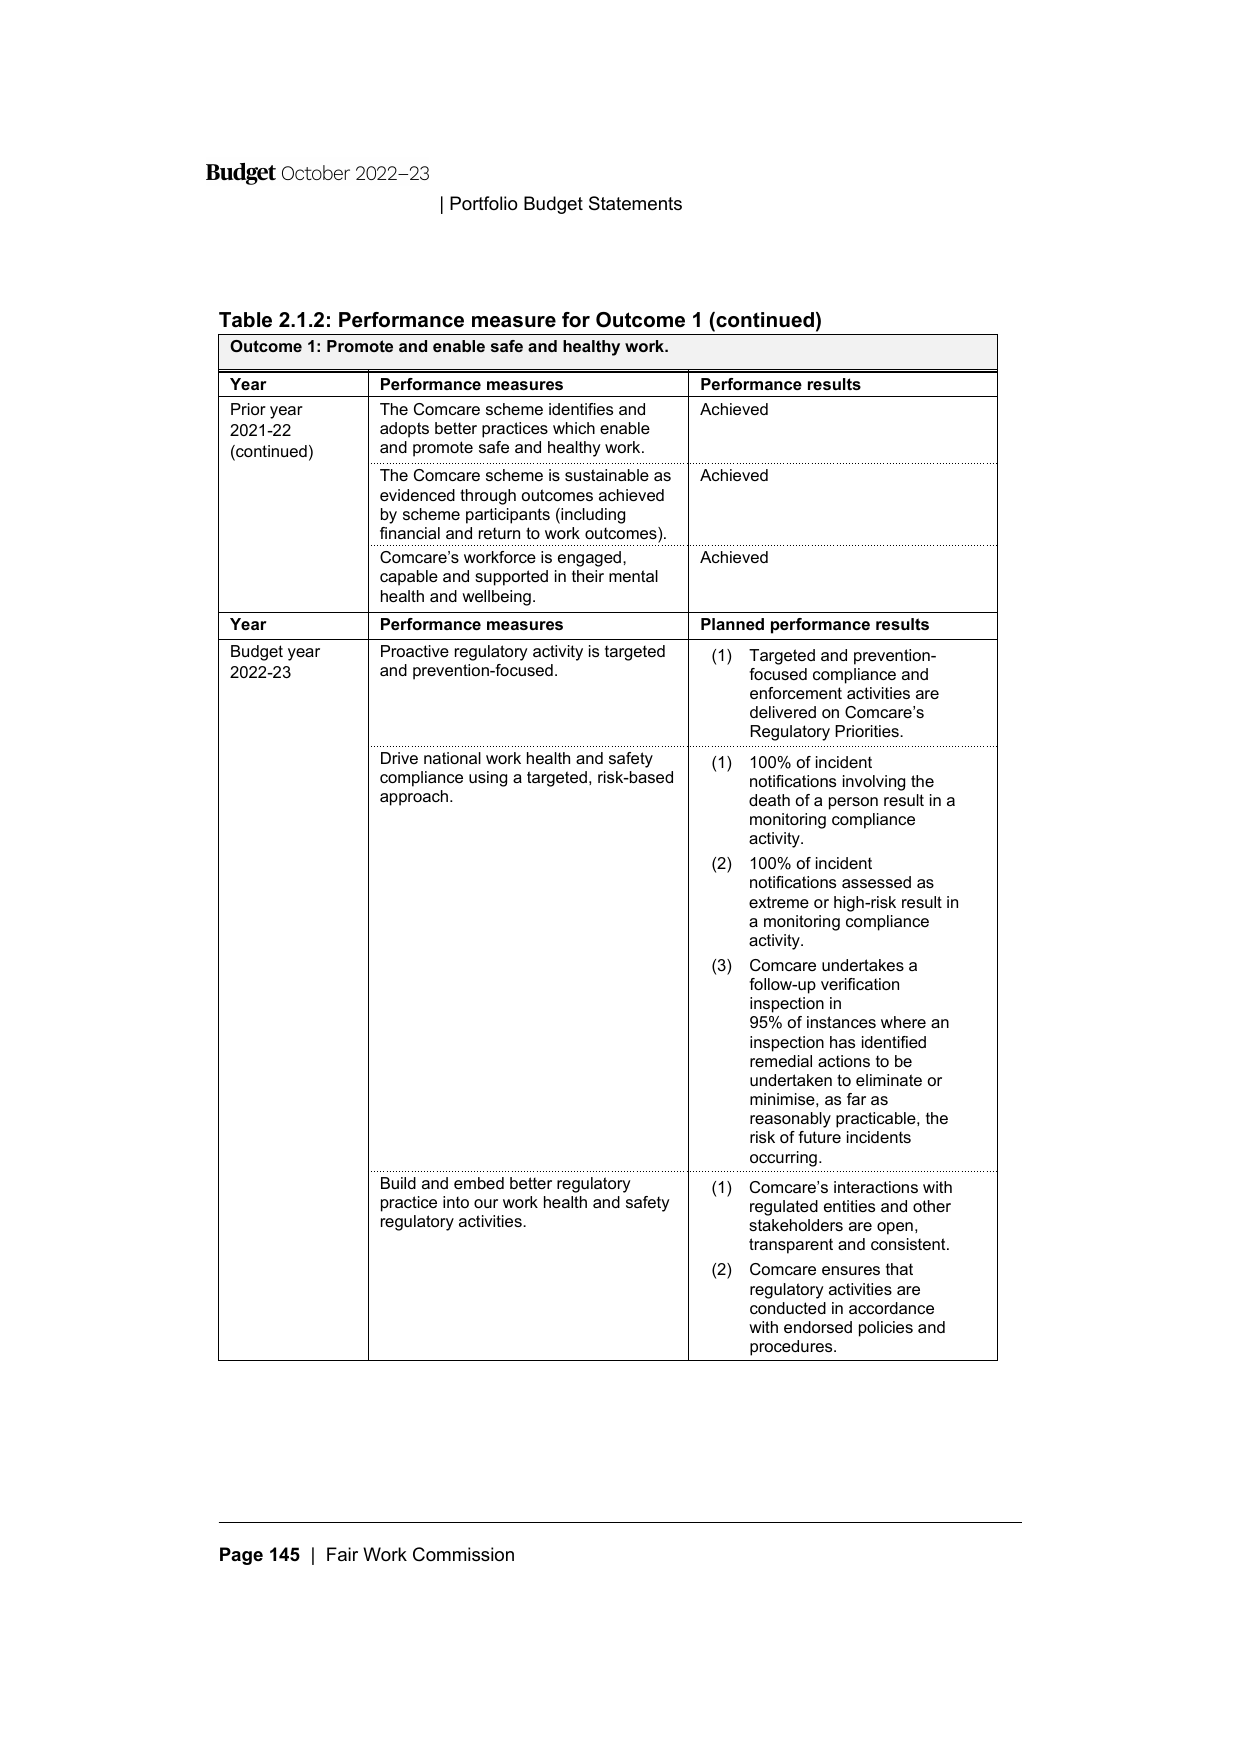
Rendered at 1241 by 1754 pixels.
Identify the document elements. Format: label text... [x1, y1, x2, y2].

table_cell The Comcare scheme identifies and adopts better practices which enable and promote safe and healthy work. [369, 397, 688, 463]
table_cell Prior year 2021-22 (continued) [219, 397, 368, 612]
table_cell Year [219, 373, 368, 396]
table_cell Comcare’s workforce is engaged, capable and supported in their mental health and wellbeing. [369, 545, 688, 612]
table_cell Planned performance results [689, 613, 997, 639]
table_cell Achieved [689, 397, 997, 463]
table_cell Build and embed better regulatory practice into our work health and safety regulatory activities. [369, 1171, 688, 1360]
table_cell Achieved [689, 463, 997, 545]
picture [206, 157, 429, 186]
table_cell Comcare’s interactions with regulated entities and other stakeholders are open, transparent and consistent. Comcare ensures that regulatory activities are conducted in accordance with endorsed policies and procedures. [689, 1171, 997, 1360]
table_cell The Comcare scheme is sustainable as evidenced through outcomes achieved by scheme participants (including financial and return to work outcomes). [369, 463, 688, 545]
table_cell Performance measures [369, 373, 688, 396]
table_cell Drive national work health and safety compliance using a targeted, risk-based approach. [369, 746, 688, 1171]
table_header Outcome 1: Promote and enable safe and healthy work. [219, 335, 997, 369]
subtitle Table 2.1.2: Performance measure for Outcome 1 (continued) [218, 308, 1022, 332]
table_cell Year [219, 613, 368, 639]
table_cell Achieved [689, 545, 997, 612]
table_cell Proactive regulatory activity is targeted and prevention-focused. [369, 640, 688, 746]
table_cell Budget year 2022-23 [219, 640, 368, 1360]
table_cell Targeted and prevention-focused compliance and enforcement activities are delivered on Comcare’s Regulatory Priorities. [689, 640, 997, 746]
table_cell Performance results [689, 373, 997, 396]
table_cell 100% of incident notifications involving the death of a person result in a monitoring compliance activity. 100% of incident notifications assessed as extreme or high-risk result in a monitoring compliance activity. Comcare undertakes a follow-up verification inspection in 95% of instances where an inspection has identified remedial actions to be undertaken to eliminate or minimise, as far as reasonably practicable, the risk of future incidents occurring. [689, 746, 997, 1171]
table_cell Performance measures [369, 613, 688, 639]
